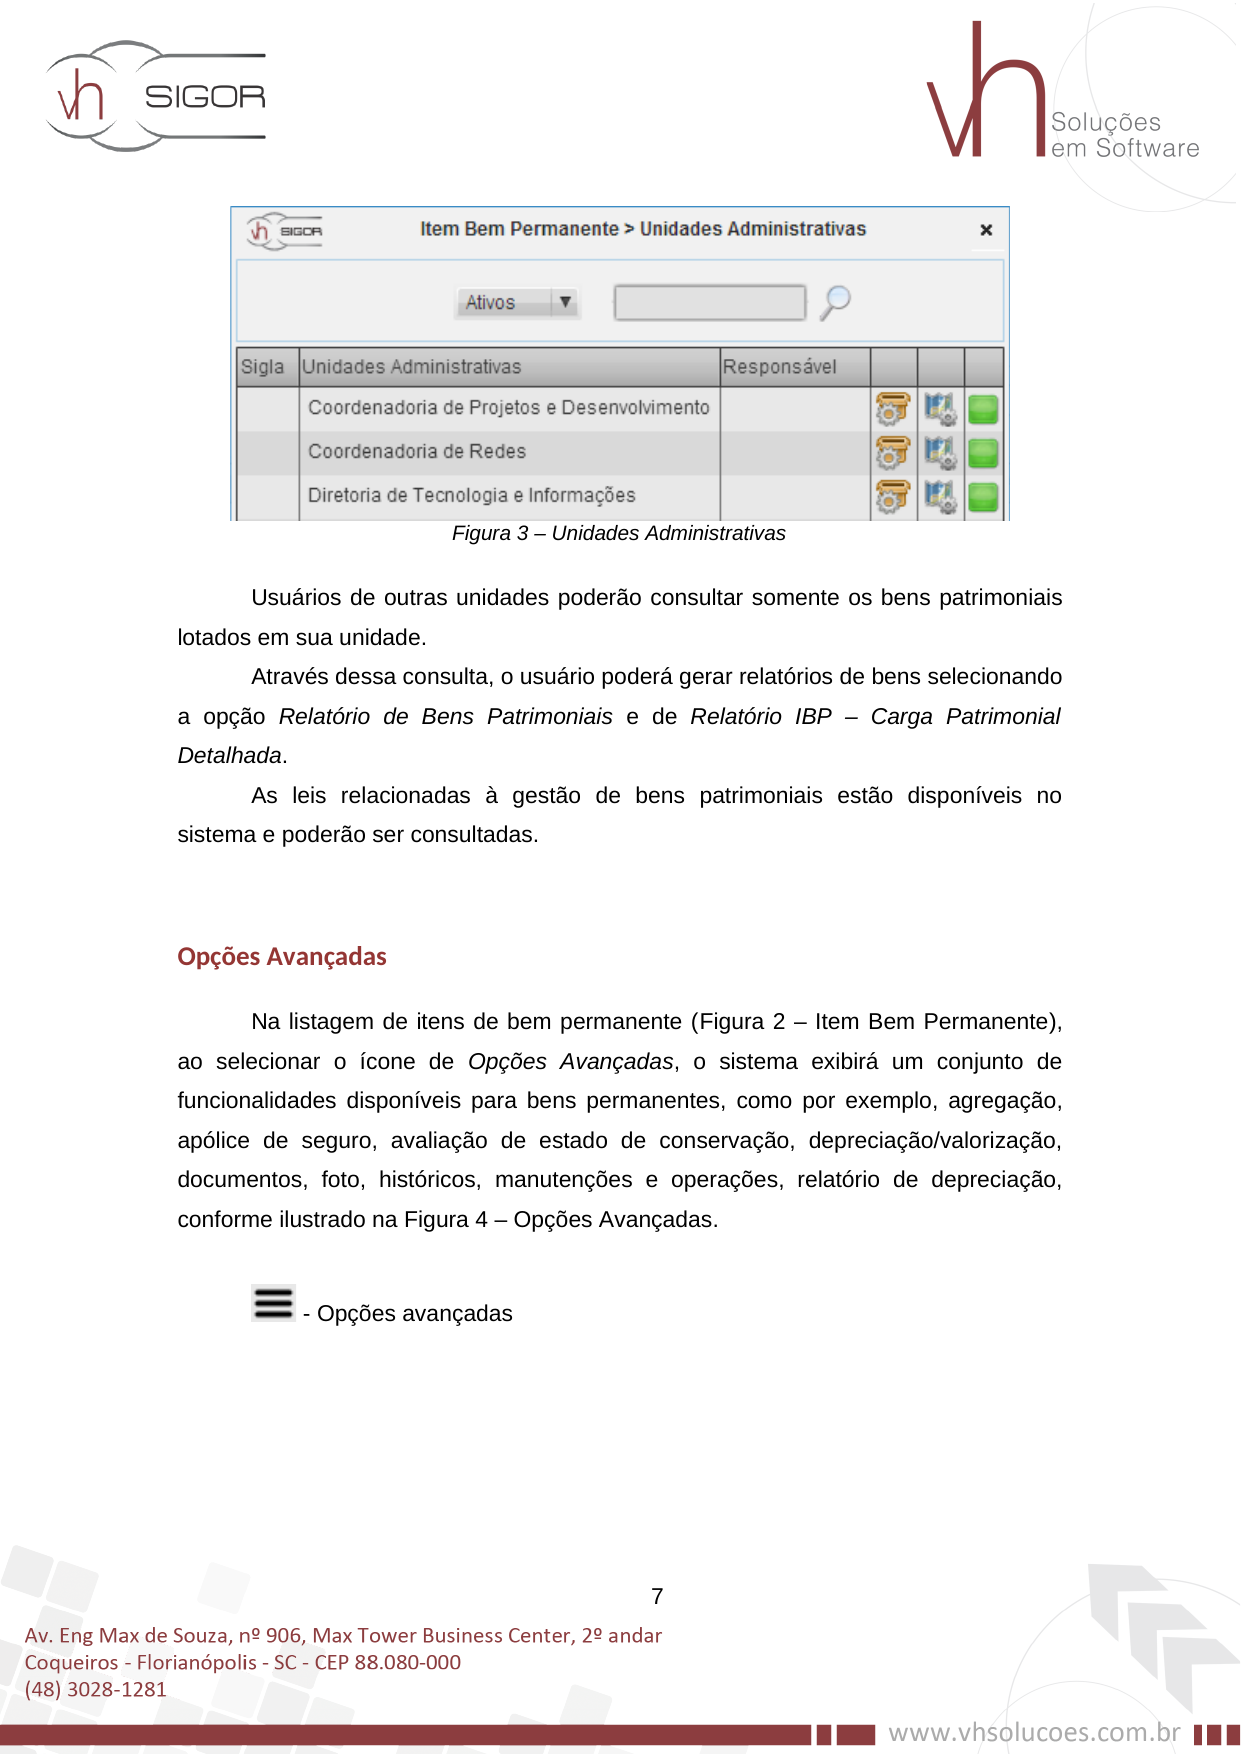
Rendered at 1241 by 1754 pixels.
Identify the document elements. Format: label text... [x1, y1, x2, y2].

text Na listagem de itens de bem permanente (Figura 3 – Item Bem Permanente), ao selecionar o ícone de Opções Avançadas, o sistema exibirá um conjunto de funcionalidades disponíveis para bens permanentes, como por exemplo, agregação, apólice de seguro, avaliação de estado de conservação, depreciação/valorização, documentos, foto, históricos, manutenções e operações, relatório de depreciação, conforme ilustrado na Figura 4 – Opções Avançadas. [177, 1008, 1063, 1232]
text As leis relacionadas à gestão de bens patrimoniais estão disponíveis no sistema e poderão ser consultadas. [177, 782, 1063, 847]
picture [45, 40, 266, 152]
subtitle Opções Avançadas [177, 939, 1063, 973]
text Figura 3 – Unidades Administrativas [177, 521, 1063, 545]
picture [251, 1284, 297, 1322]
picture [230, 3, 1236, 521]
text Através dessa consulta, o usuário poderá gerar relatórios de bens selecionando a opção Relatório de Bens Patrimoniais e de Relatório IBP – Carga Patrimonial Detalhada. [177, 663, 1063, 768]
picture [0, 1545, 1241, 1754]
text - Opções avançadas [177, 1284, 1063, 1326]
text Usuários de outras unidades poderão consultar somente os bens patrimoniais lotados em sua unidade. [177, 584, 1063, 650]
